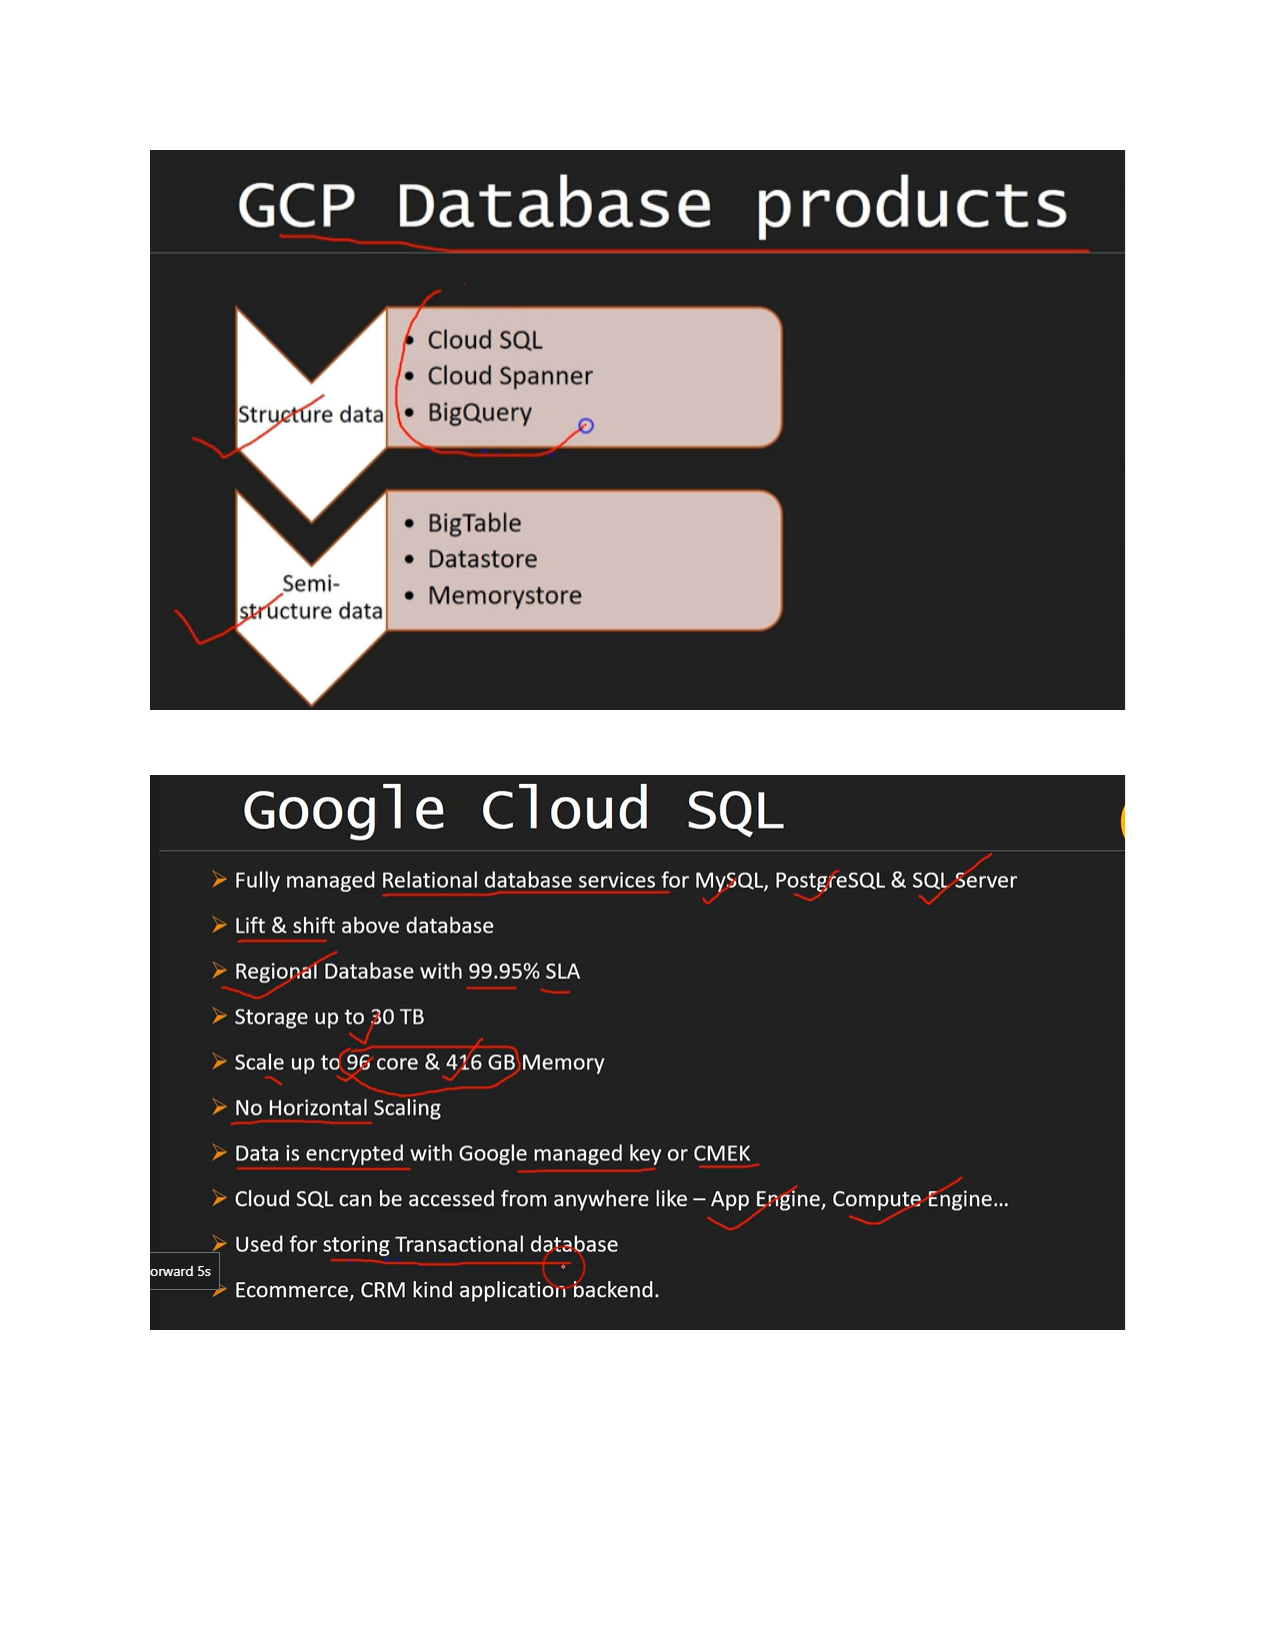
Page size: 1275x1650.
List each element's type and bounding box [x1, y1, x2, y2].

picture [150, 775, 1125, 1330]
picture [150, 150, 1125, 710]
